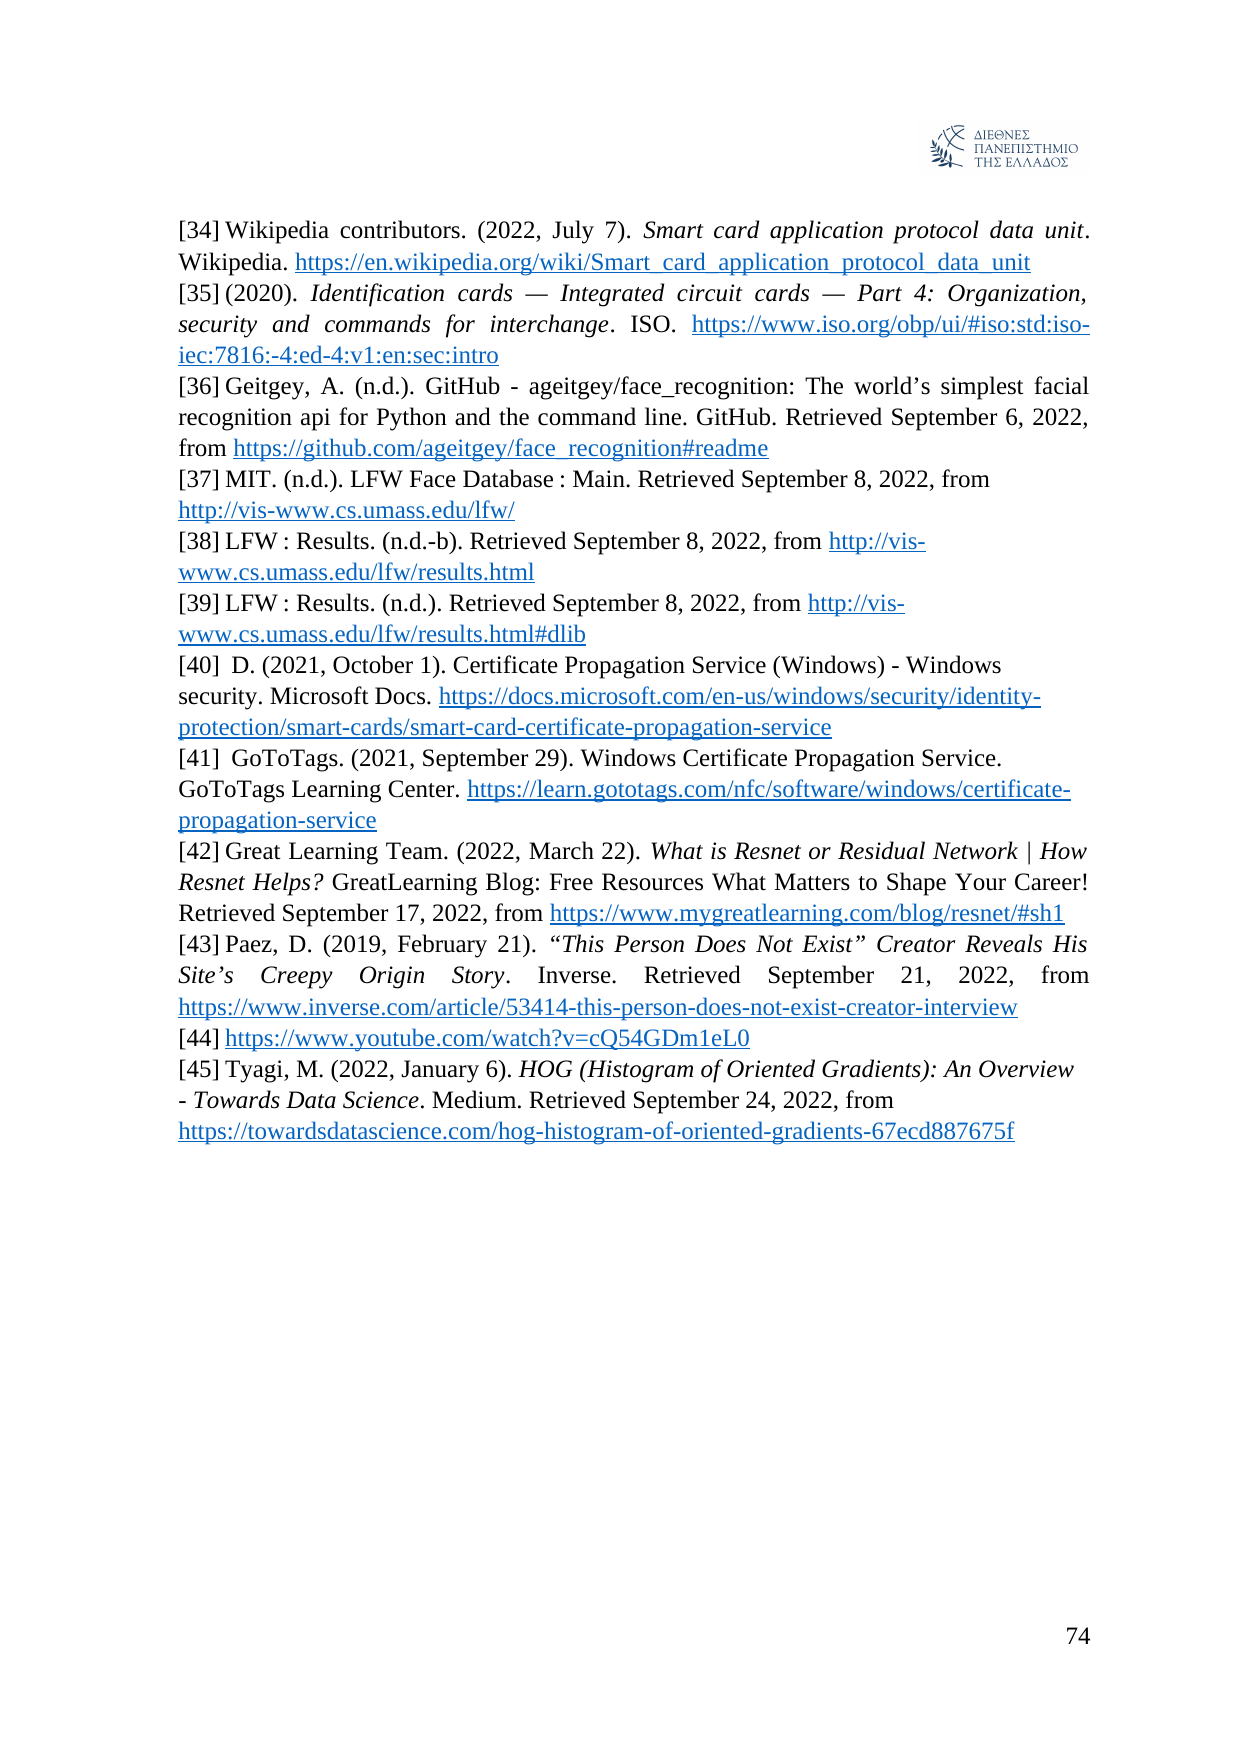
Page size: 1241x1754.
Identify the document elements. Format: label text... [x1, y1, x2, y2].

list Great Learning Team. (2022, March 22). What is Resnet or Residual Network | How Resnet Helps? GreatLearning Blog: Free Resources What Matters to Shape Your Career! Retrieved September 17, 2022, from https://www.mygreatlearning.com/blog/resnet/#sh1 [178, 836, 1090, 927]
list (2020). Identification cards — Integrated circuit cards — Part 4: Organization, security and commands for interchange. ISO. https://www.iso.org/obp/ui/#iso:std:iso-iec:7816:-4:ed-4:v1:en:sec:intro [178, 278, 1090, 368]
list Geitgey, A. (n.d.). GitHub - ageitgey/face_recognition: The world’s simplest facial recognition api for Python and the command line. GitHub. Retrieved September 6, 2022, from https://github.com/ageitgey/face_recognition#readme [178, 371, 1090, 462]
list Wikipedia contributors. (2022, July 7). Smart card application protocol data unit. Wikipedia. https://en.wikipedia.org/wiki/Smart_card_application_protocol_data_unit [178, 216, 1090, 275]
list Tyagi, M. (2022, January 6). HOG (Histogram of Oriented Gradients): An Overview - Towards Data Science. Medium. Retrieved September 24, 2022, from https://towardsdatascience.com/hog-histogram-of-oriented-gradients-67ecd887675f [178, 1054, 1090, 1144]
picture [917, 120, 1091, 174]
list GoToTags. (2021, September 29). Windows Certificate Propagation Service. GoToTags Learning Center. https://learn.gototags.com/nfc/software/windows/certificate-propagation-service [178, 743, 1090, 834]
list LFW : Results. (n.d.-b). Retrieved September 8, 2022, from http://vis-www.cs.umass.edu/lfw/results.html [178, 526, 1090, 586]
list LFW : Results. (n.d.). Retrieved September 8, 2022, from http://vis-www.cs.umass.edu/lfw/results.html#dlib [178, 588, 1090, 648]
list Paez, D. (2019, February 21). “This Person Does Not Exist” Creator Reveals His Site’s Creepy Origin Story. Inverse. Retrieved September 21, 2022, from https://www.inverse.com/article/53414-this-person-does-not-exist-creator-interview [178, 929, 1090, 1020]
list MIT. (n.d.). LFW Face Database : Main. Retrieved September 8, 2022, from http://vis-www.cs.umass.edu/lfw/ [178, 464, 1090, 524]
list D. (2021, October 1). Certificate Propagation Service (Windows) - Windows security. Microsoft Docs. https://docs.microsoft.com/en-us/windows/security/identity-protection/smart-cards/smart-card-certificate-propagation-service [178, 650, 1090, 741]
list https://www.youtube.com/watch?v=cQ54GDm1eL0 [178, 1023, 1090, 1051]
